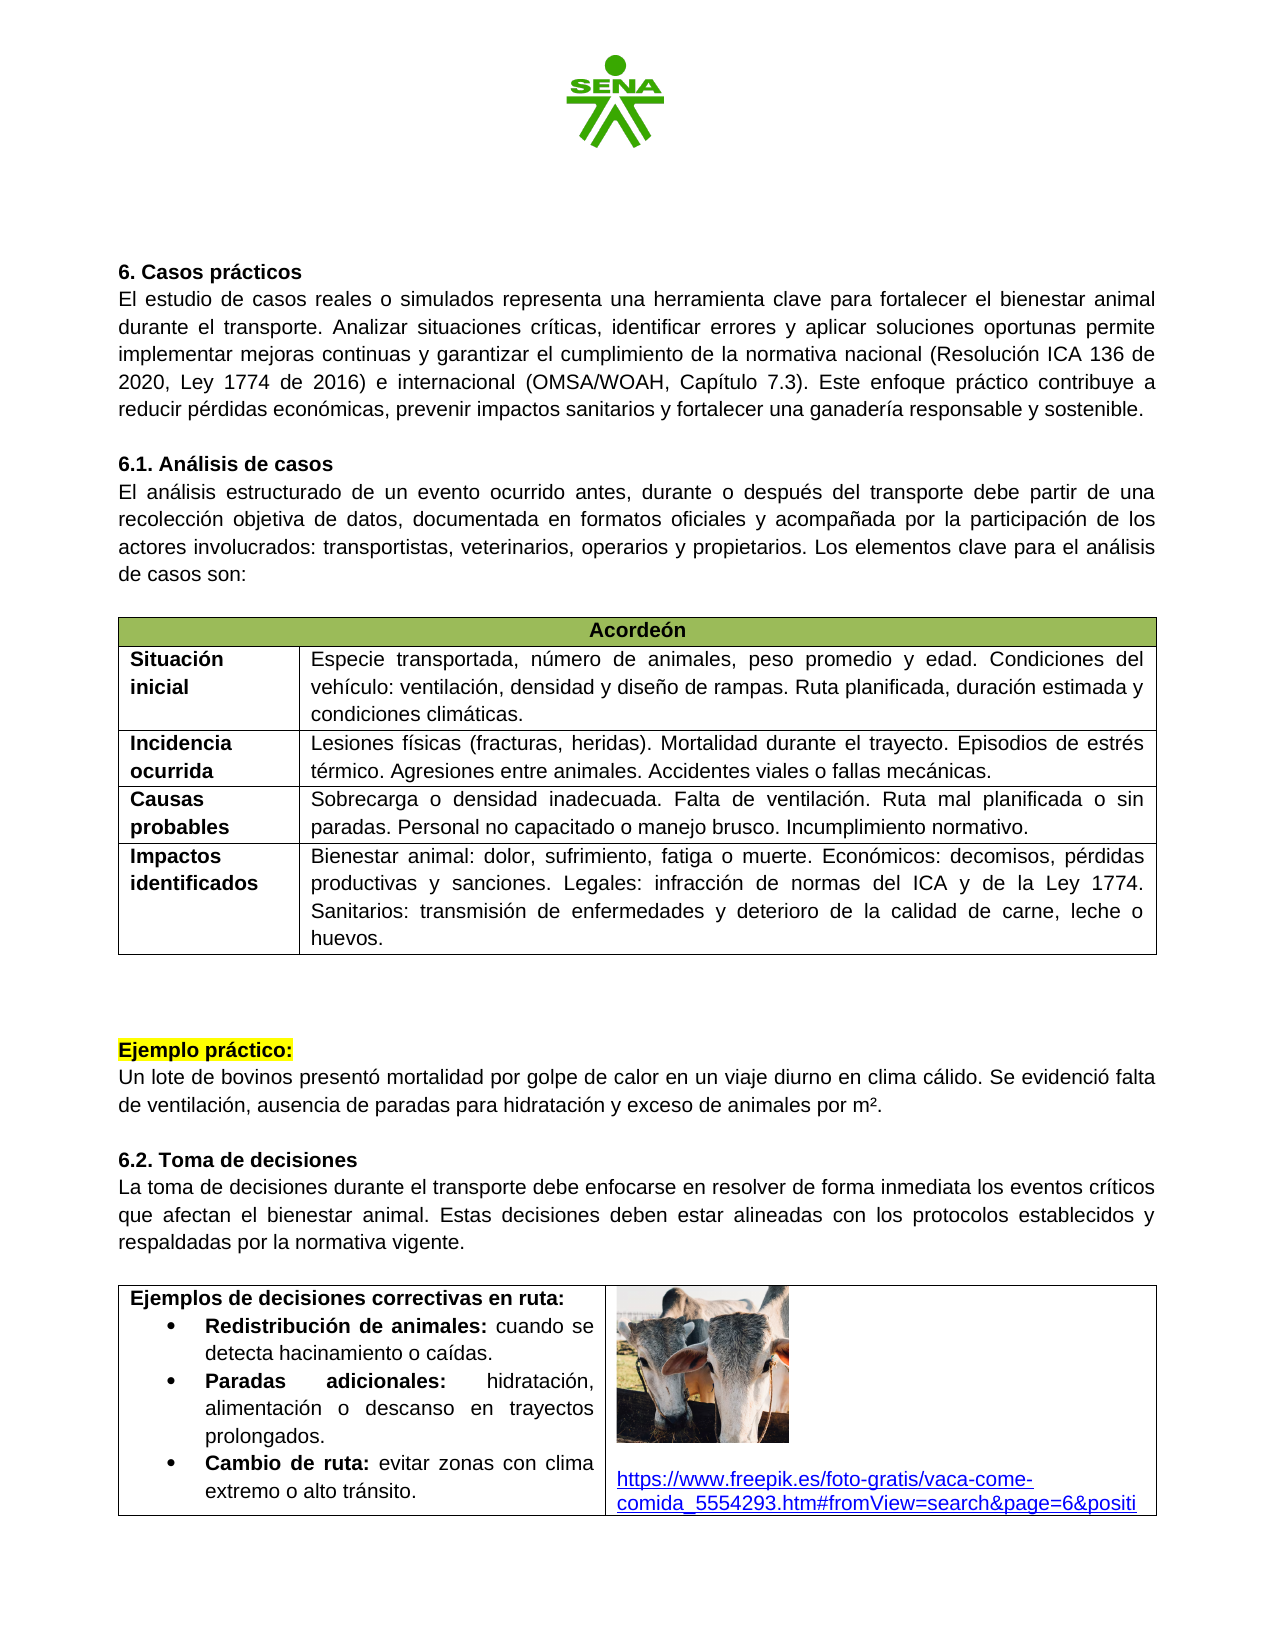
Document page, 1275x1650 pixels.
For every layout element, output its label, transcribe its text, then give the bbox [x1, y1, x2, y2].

table_cell Lesiones físicas (fracturas, heridas). Mortalidad durante el trayecto. Episodios de estrés térmico. Agresiones entre animales. Accidentes viales o fallas mecánicas. [300, 731, 1156, 786]
picture [566, 55, 664, 148]
text El estudio de casos reales o simulados representa una herramienta clave para fortalecer el bienestar animal durante el transporte. Analizar situaciones críticas, identificar errores y aplicar soluciones oportunas permite implementar mejoras continuas y garantizar el cumplimiento de la normativa nacional (Resolución ICA 136 de 2020, Ley 1774 de 2016) e internacional (OMSA/WOAH, Capítulo 7.3). Este enfoque práctico contribuye a reducir pérdidas económicas, prevenir impactos sanitarios y fortalecer una ganadería responsable y sostenible. [118, 287, 1157, 421]
text Un lote de bovinos presentó mortalidad por golpe de calor en un viaje diurno en clima cálido. Se evidenció falta de ventilación, ausencia de paradas para hidratación y exceso de animales por m². [118, 1065, 1157, 1116]
text El análisis estructurado de un evento ocurrido antes, durante o después del transporte debe partir de una recolección objetiva de datos, documentada en formatos oficiales y acompañada por la participación de los actores involucrados: transportistas, veterinarios, operarios y propietarios. Los elementos clave para el análisis de casos son: [118, 480, 1157, 586]
table_header Acordeón [119, 618, 1156, 646]
picture [616, 1286, 789, 1443]
text Ejemplo práctico: [118, 1037, 1157, 1061]
table_cell Impactos identificados [119, 844, 299, 954]
text 6. Casos prácticos [118, 260, 1157, 284]
table_cell Sobrecarga o densidad inadecuada. Falta de ventilación. Ruta mal planificada o sin paradas. Personal no capacitado o manejo brusco. Incumplimiento normativo. [300, 787, 1156, 843]
text 6.1. Análisis de casos [118, 452, 1157, 476]
table_cell Especie transportada, número de animales, peso promedio y edad. Condiciones del vehículo: ventilación, densidad y diseño de rampas. Ruta planificada, duración estimada y condiciones climáticas. [300, 647, 1156, 730]
table_cell Bienestar animal: dolor, sufrimiento, fatiga o muerte. Económicos: decomisos, pérdidas productivas y sanciones. Legales: infracción de normas del ICA y de la Ley 1774. Sanitarios: transmisión de enfermedades y deterioro de la calidad de carne, leche o huevos. [300, 844, 1156, 954]
text La toma de decisiones durante el transporte debe enfocarse en resolver de forma inmediata los eventos críticos que afectan el bienestar animal. Estas decisiones deben estar alineadas con los protocolos establecidos y respaldadas por la normativa vigente. [118, 1175, 1157, 1254]
table_cell Causas probables [119, 787, 299, 843]
table_cell Situación inicial [119, 647, 299, 730]
table_cell Incidencia ocurrida [119, 731, 299, 786]
text 6.2. Toma de decisiones [118, 1147, 1157, 1171]
